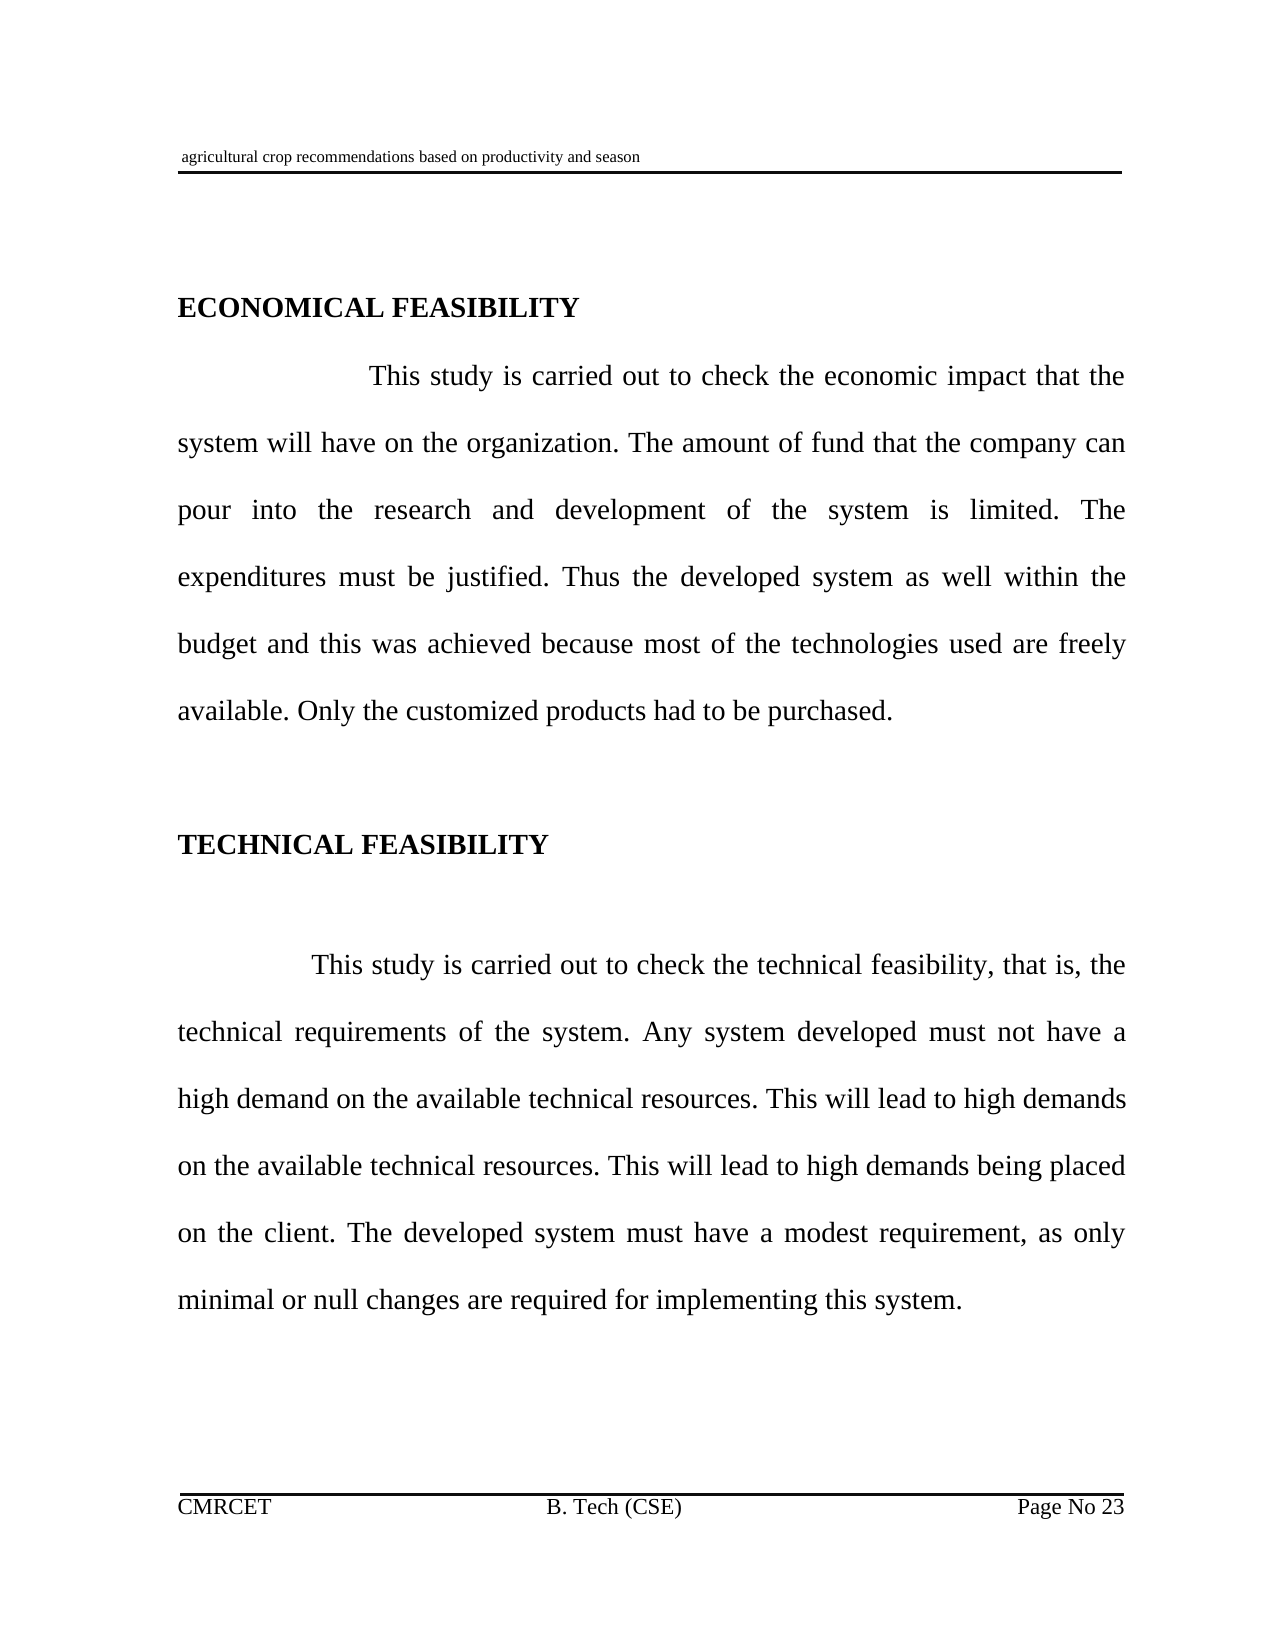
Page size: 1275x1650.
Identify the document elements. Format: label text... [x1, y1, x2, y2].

text CMRCET B. Tech (CSE) Page No 23 [177, 1493, 1127, 1520]
text This study is carried out to check the technical feasibility, that is, the technical requirements of the system. Any system developed must not have a high demand on the available technical resources. This will lead to high demands on the available technical resources. This will lead to high demands being placed on the client. The developed system must have a modest requirement, as only minimal or null changes are required for implementing this system. [177, 947, 1127, 1316]
text This study is carried out to check the economic impact that the system will have on the organization. The amount of fund that the company can pour into the research and development of the system is limited. The expenditures must be justified. Thus the developed system as well within the budget and this was achieved because most of the technologies used are freely available. Only the customized products had to be purchased. [177, 358, 1127, 727]
text agricultural crop recommendations based on productivity and season [177, 147, 1127, 166]
subtitle TECHNICAL FEASIBILITY [177, 827, 1127, 861]
text ECONOMICAL FEASIBILITY [177, 291, 1127, 324]
